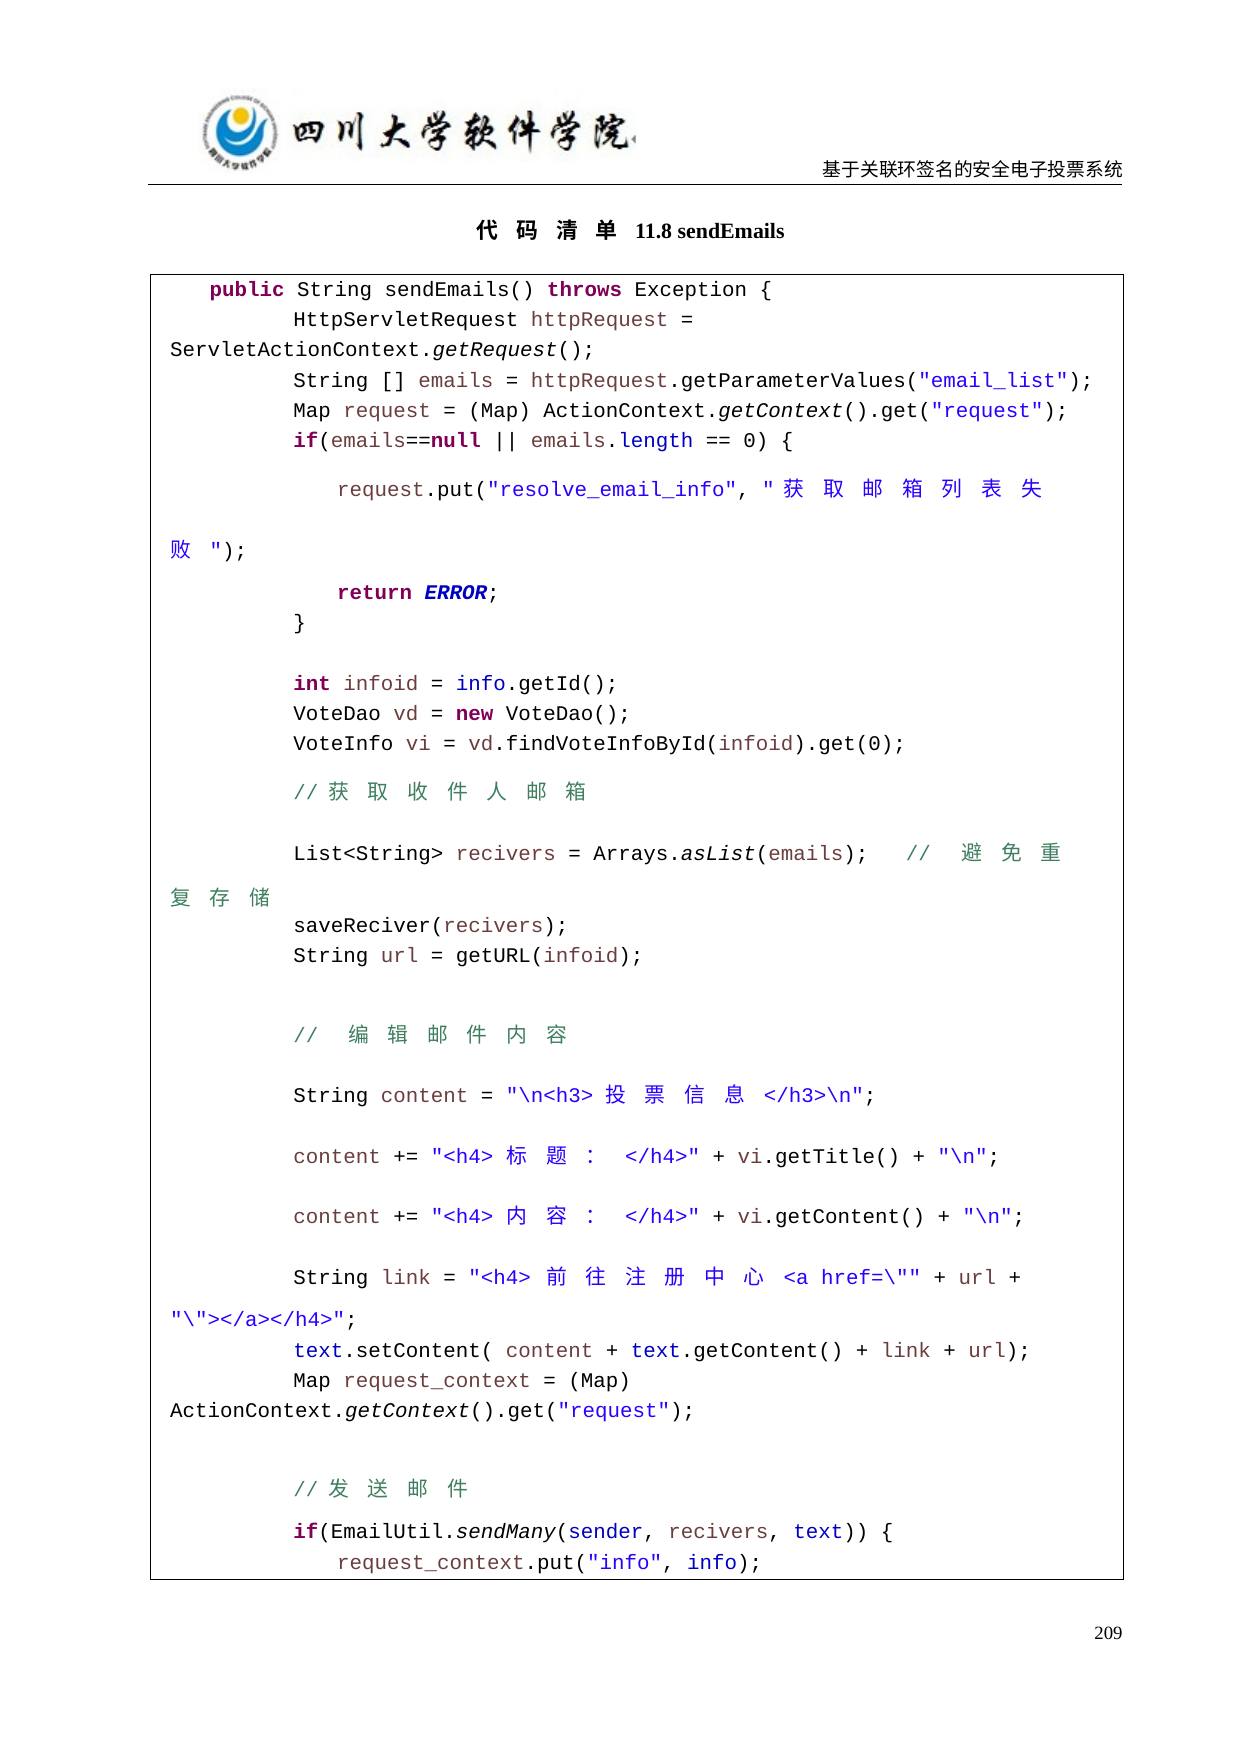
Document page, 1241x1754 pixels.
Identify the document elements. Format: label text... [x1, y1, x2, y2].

picture [197, 88, 639, 177]
text 代码清单11.8 sendEmails [150, 198, 1120, 259]
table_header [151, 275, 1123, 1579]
